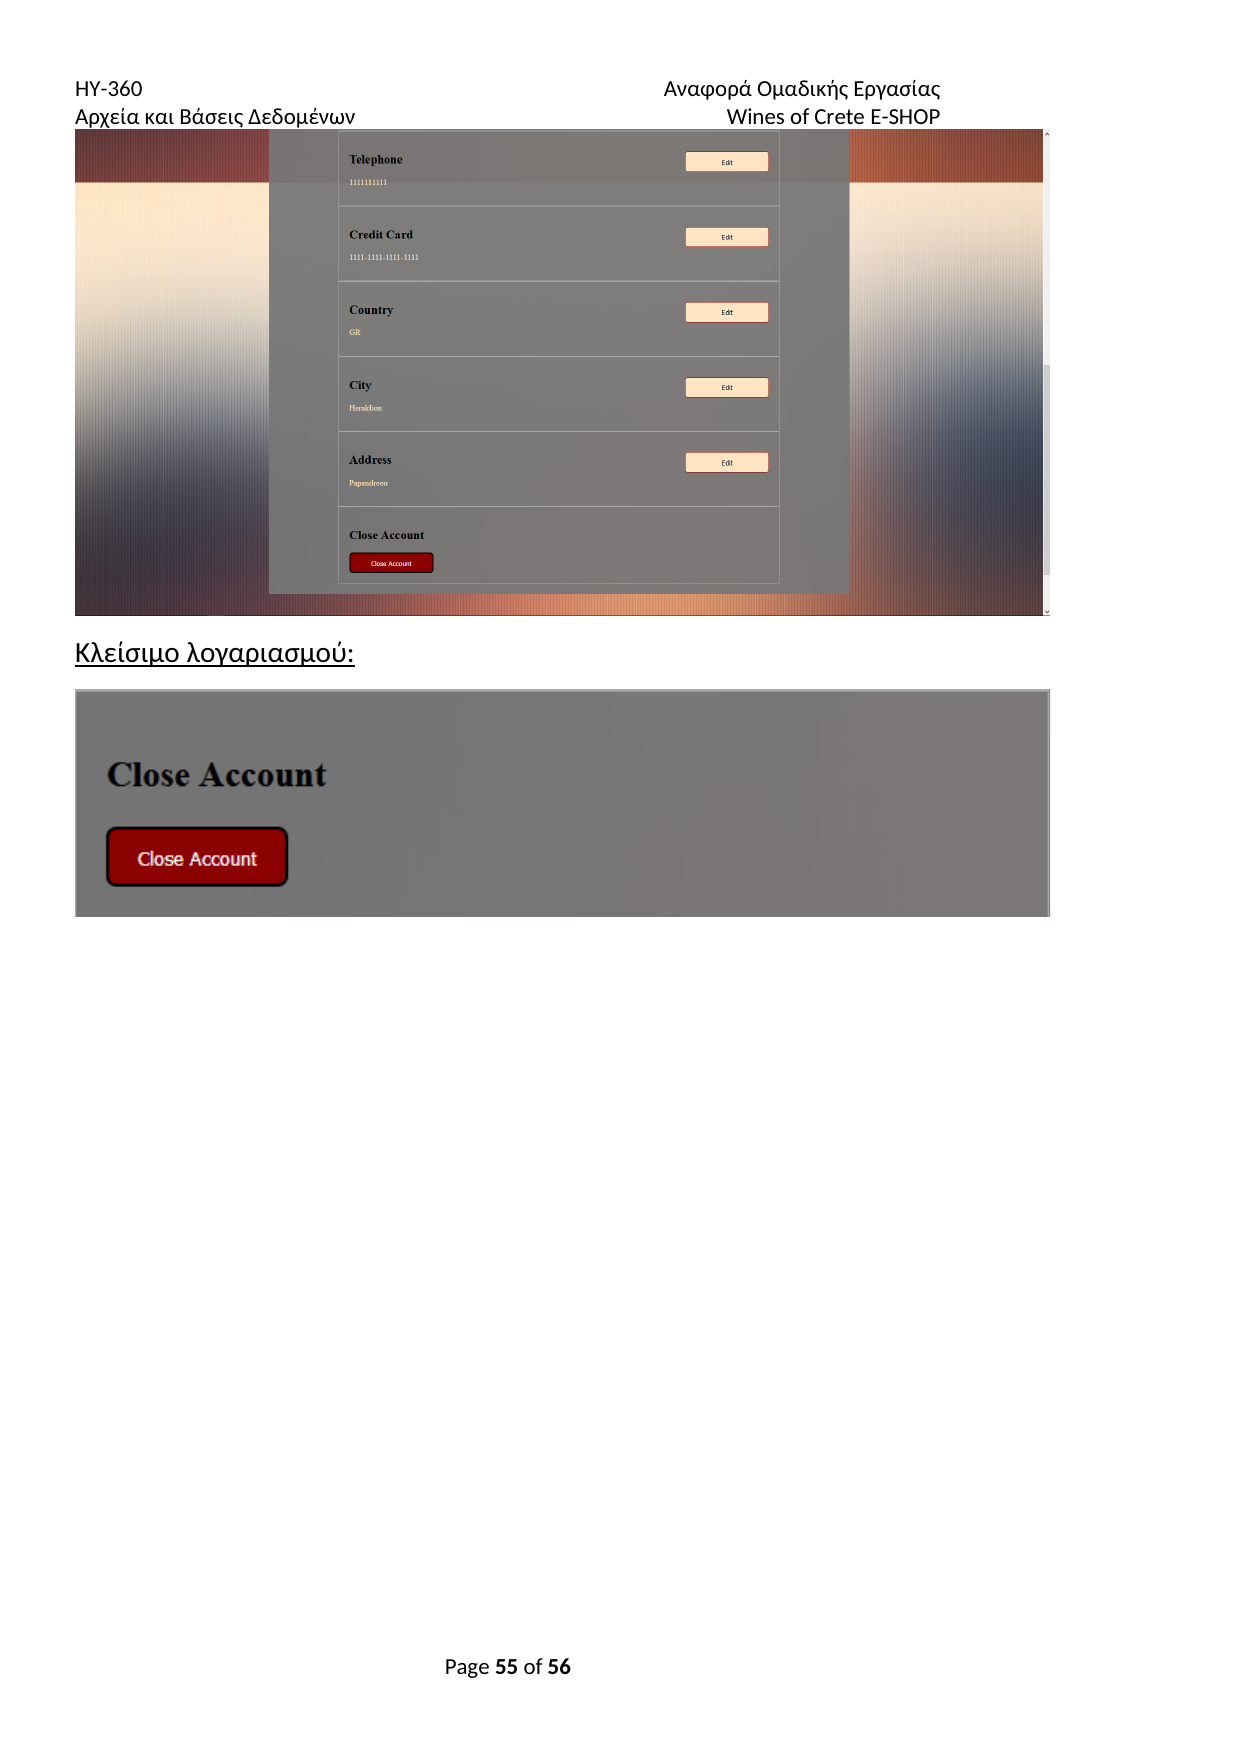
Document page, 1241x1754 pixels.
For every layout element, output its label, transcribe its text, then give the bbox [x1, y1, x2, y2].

text Κλείσιμο λογαριασμού: [75, 634, 1165, 670]
picture [75, 129, 1050, 616]
picture [75, 689, 1050, 917]
